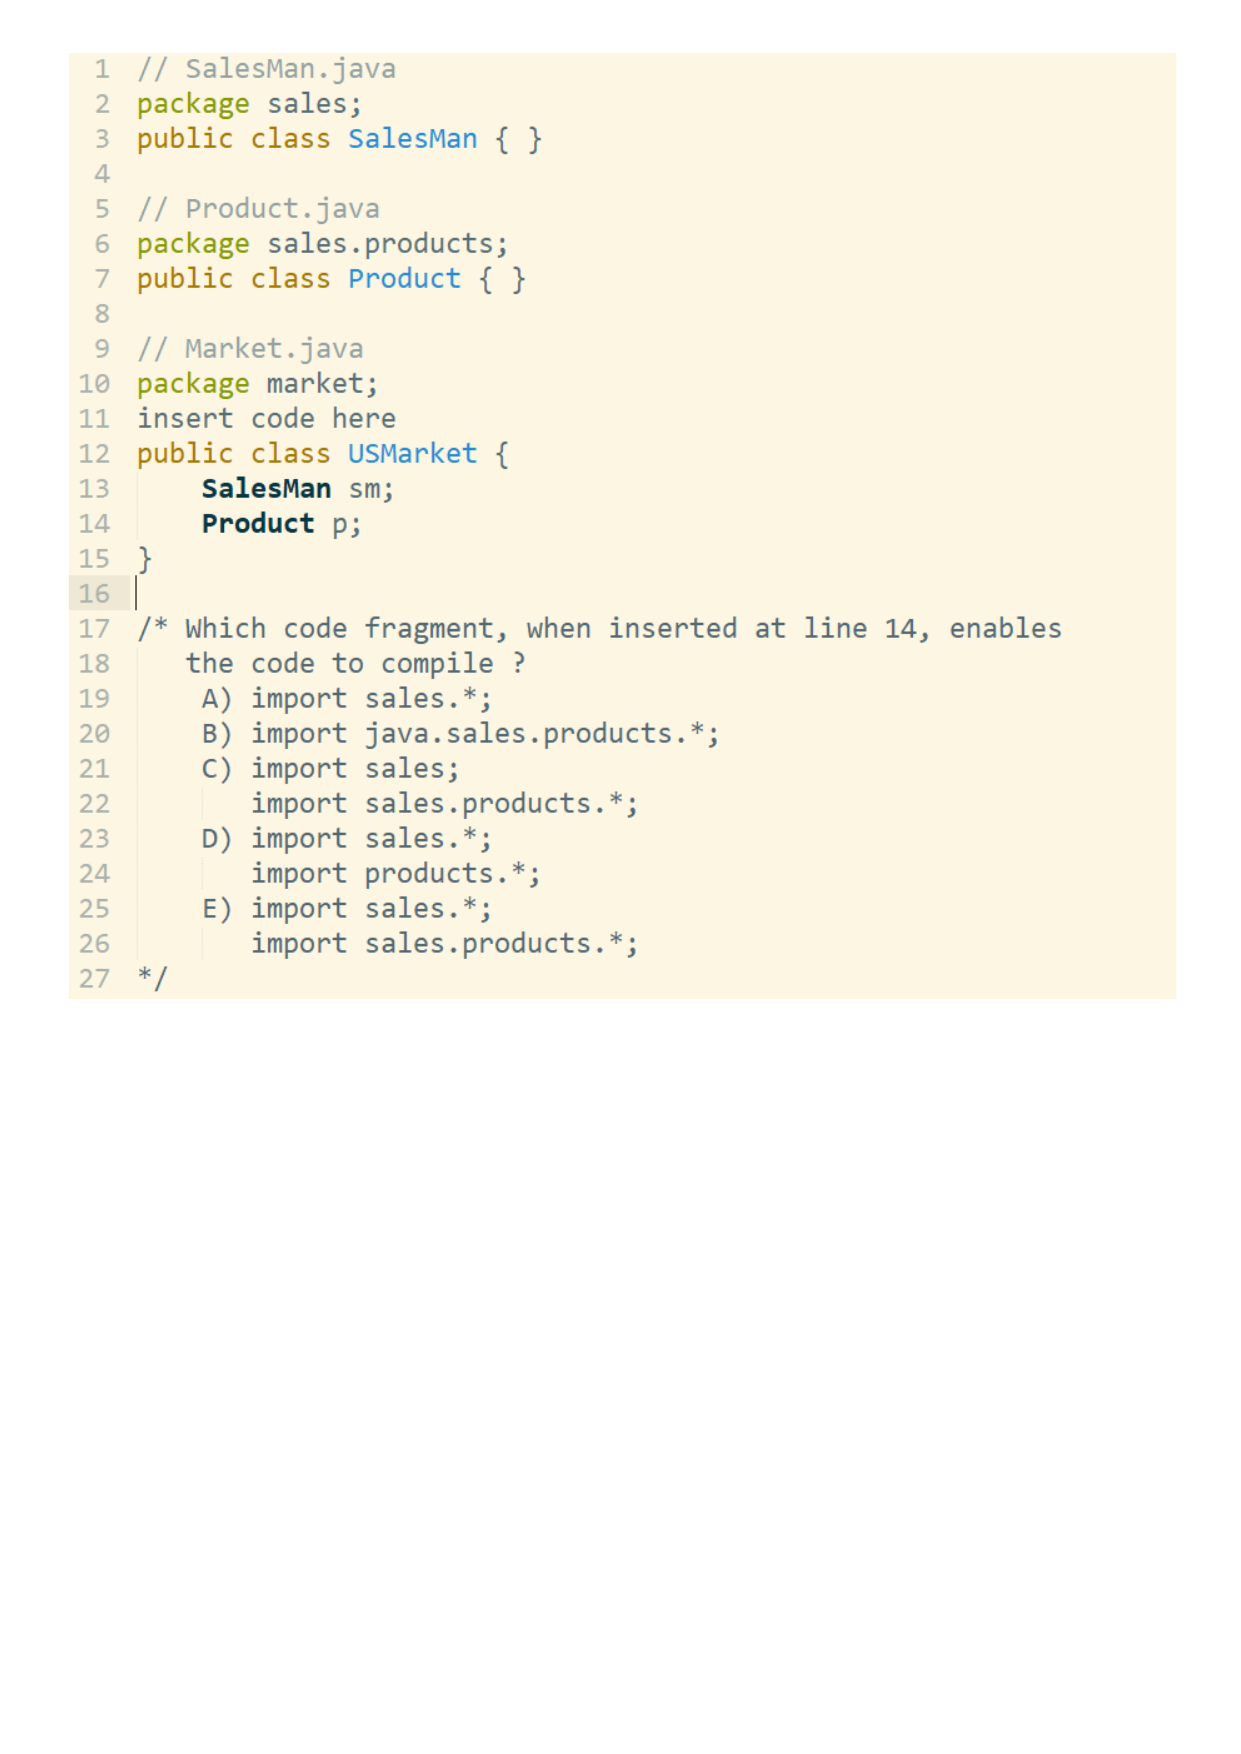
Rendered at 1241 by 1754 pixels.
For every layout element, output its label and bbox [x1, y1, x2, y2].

picture [68, 53, 1177, 999]
